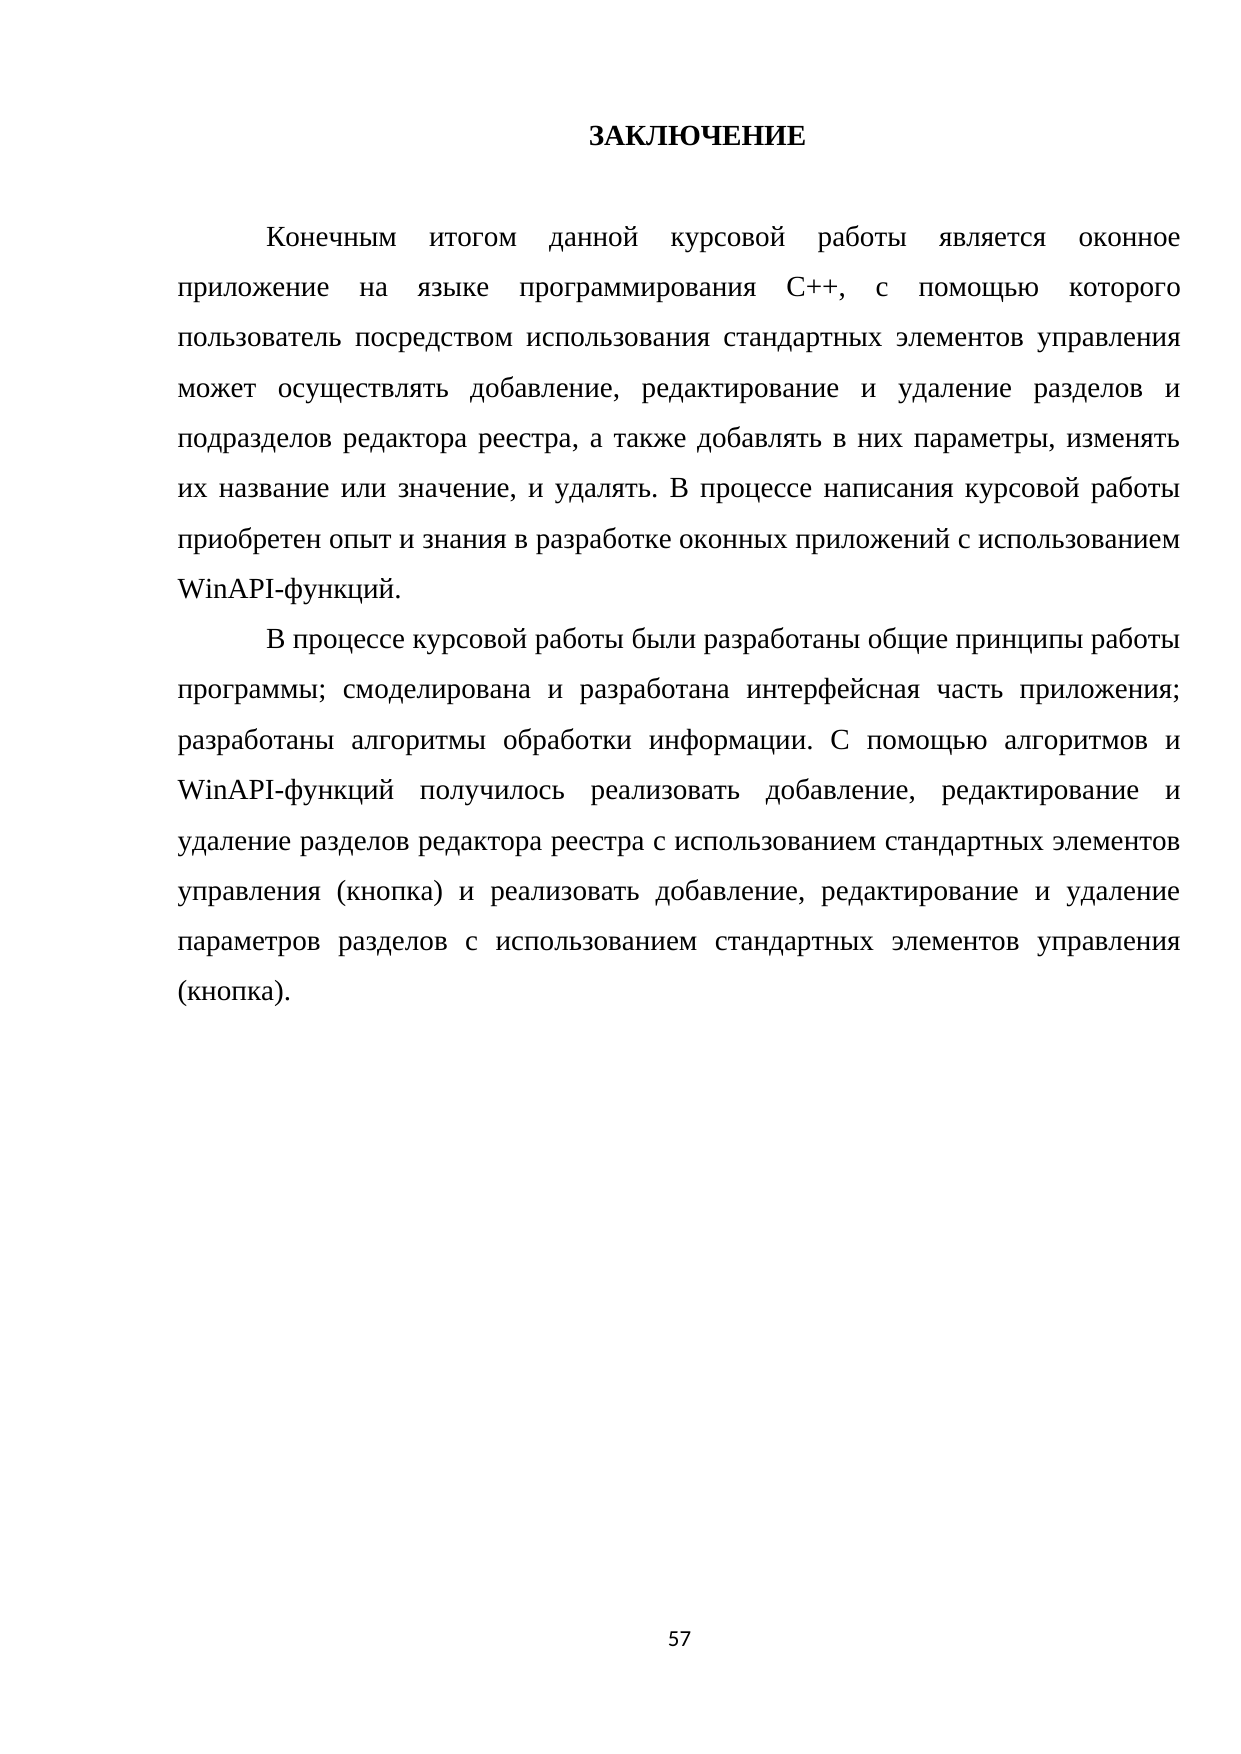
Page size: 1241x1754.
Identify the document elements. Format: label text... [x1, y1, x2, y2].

text Конечным итогом данной курсовой работы является оконное приложение на языке программирования С++, с помощью которого пользователь посредством использования стандартных элементов управления может осуществлять добавление, редактирование и удаление разделов и подразделов редактора реестра, а также добавлять в них параметры, изменять их название или значение, и удалять. В процессе написания курсовой работы приобретен опыт и знания в разработке оконных приложений с использованием WinAPI-функций. [177, 219, 1181, 604]
subtitle ЗАКЛЮЧЕНИЕ [214, 118, 1181, 152]
text В процессе курсовой работы были разработаны общие принципы работы программы; смоделирована и разработана интерфейсная часть приложения; разработаны алгоритмы обработки информации. С помощью алгоритмов и WinAPI-функций получилось реализовать добавление, редактирование и удаление разделов редактора реестра с использованием стандартных элементов управления (кнопка) и реализовать добавление, редактирование и удаление параметров разделов с использованием стандартных элементов управления (кнопка). [177, 621, 1181, 1007]
